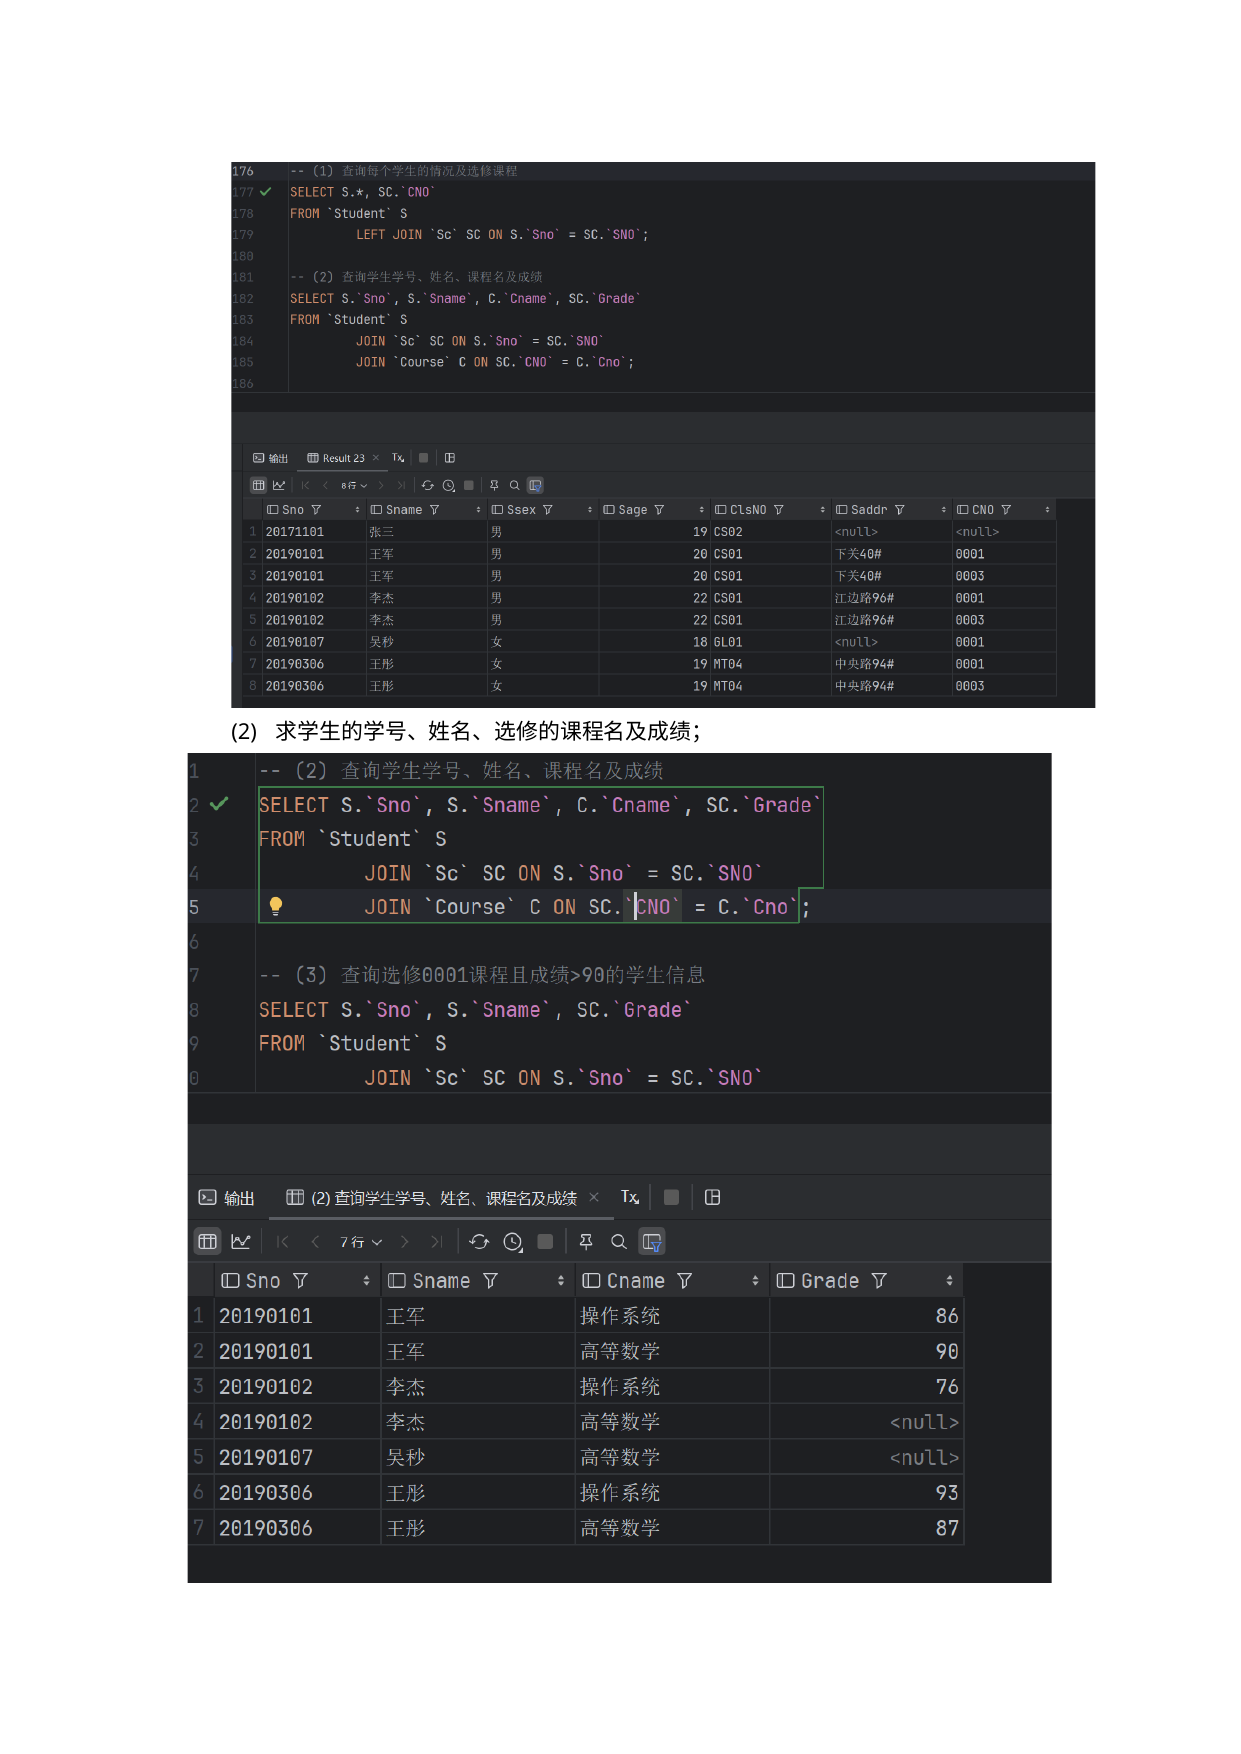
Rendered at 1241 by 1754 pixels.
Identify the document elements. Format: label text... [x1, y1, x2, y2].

picture [187, 753, 1052, 1583]
picture [231, 162, 1096, 708]
list 求学生的学号、姓名、选修的课程名及成绩； [231, 714, 1053, 746]
